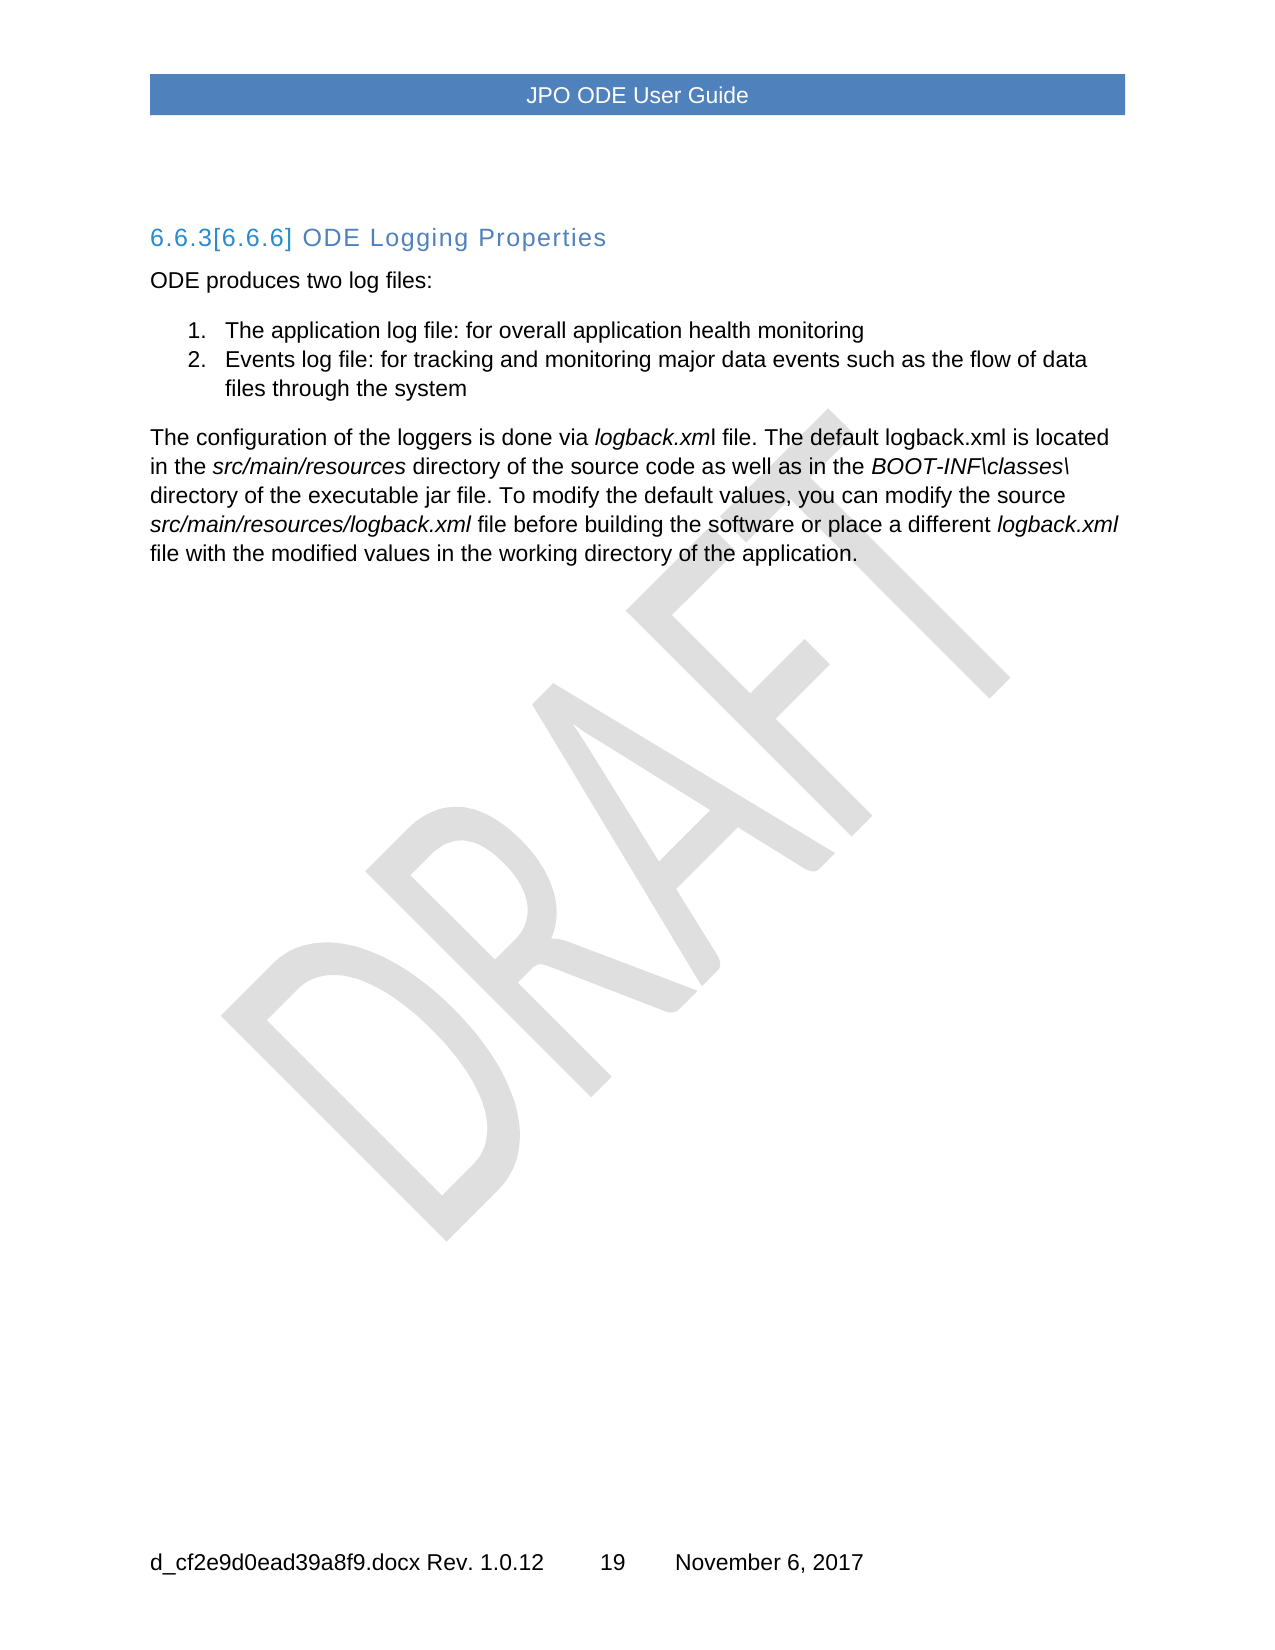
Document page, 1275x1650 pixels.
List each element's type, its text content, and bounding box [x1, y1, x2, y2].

text The configuration of the loggers is done via logback.xml file. The default logback.xml is located in the src/main/resources directory of the source code as well as in the BOOT-INF\classes\ directory of the executable jar file. To modify the default values, you can modify the source src/main/resources/logback.xml file before building the software or place a different logback.xml file with the modified values in the working directory of the application. [150, 424, 1125, 566]
text ODE produces two log files: [150, 267, 1125, 293]
list The application log file: for overall application health monitoring [187, 317, 1125, 343]
list Events log file: for tracking and monitoring major data events such as the flow of data files through the system [187, 346, 1125, 401]
subtitle ODE Logging Properties [150, 223, 1125, 251]
